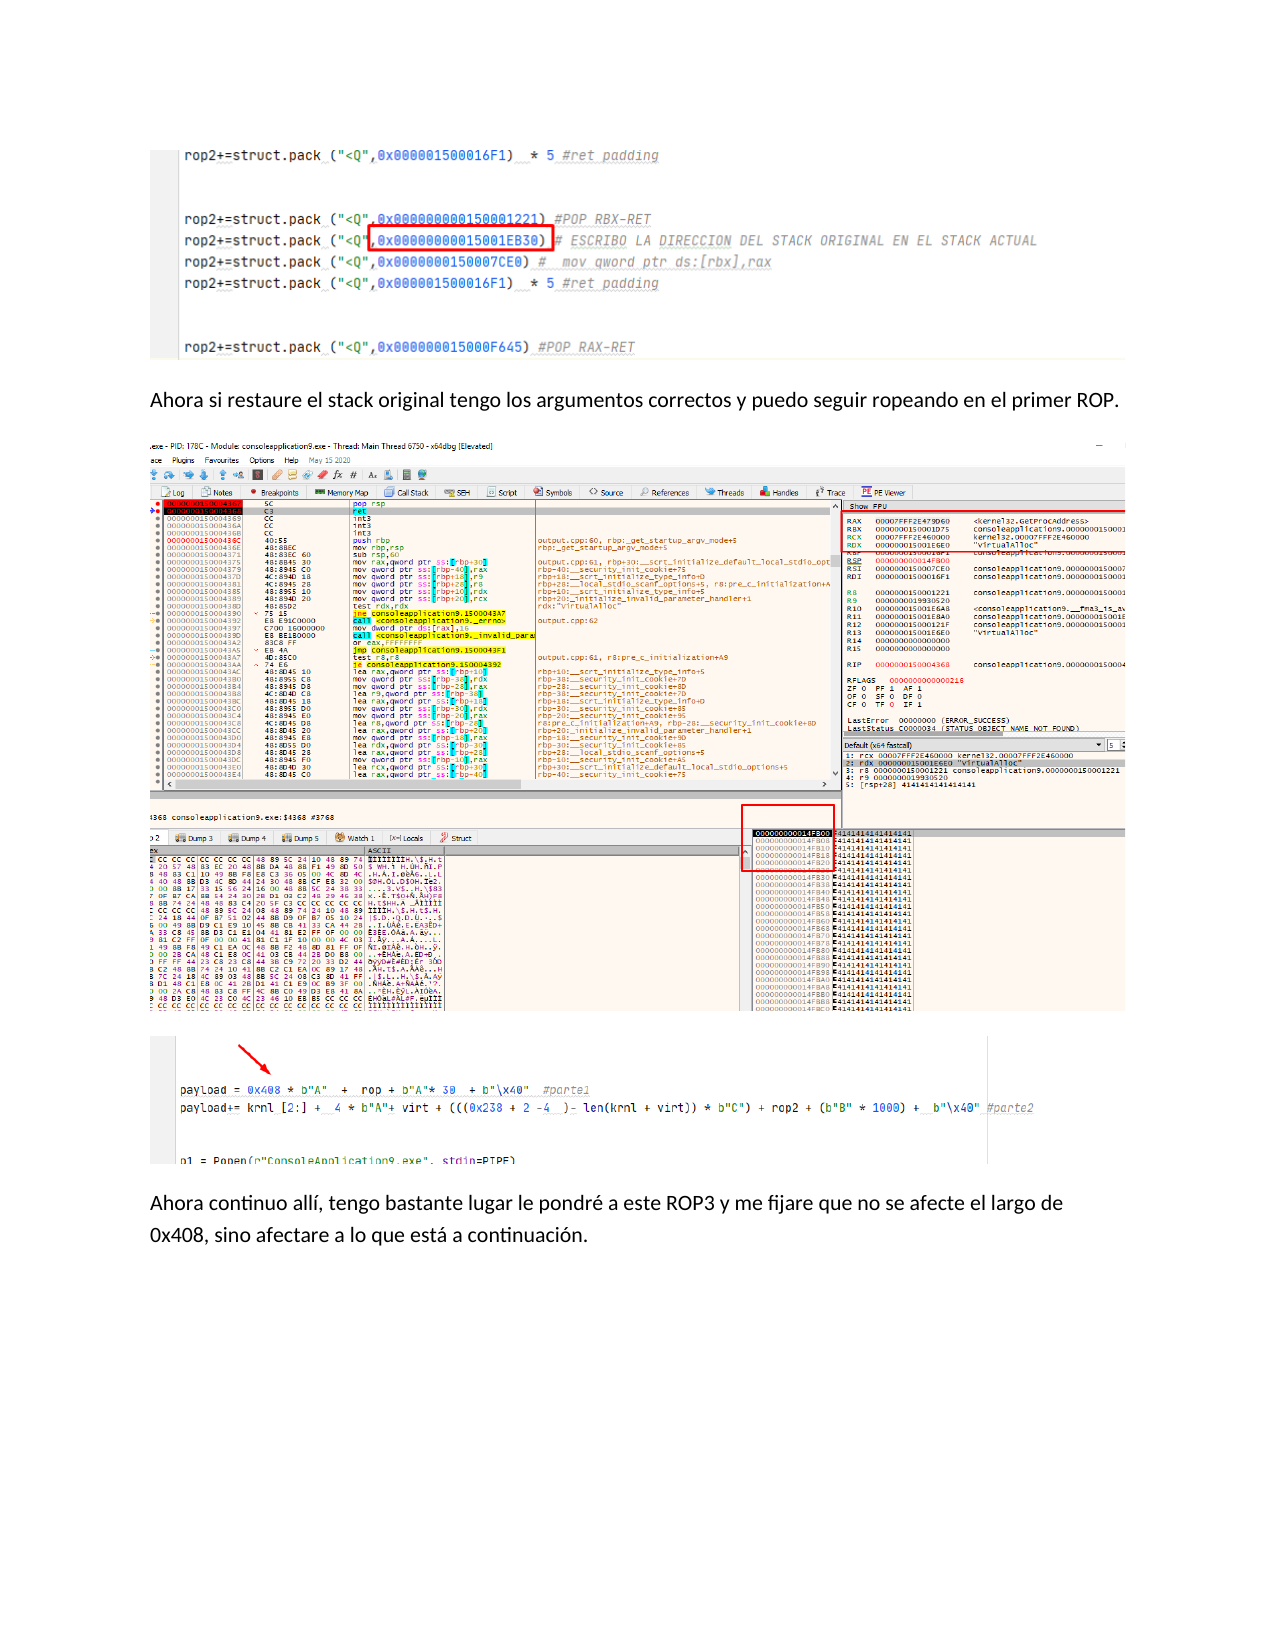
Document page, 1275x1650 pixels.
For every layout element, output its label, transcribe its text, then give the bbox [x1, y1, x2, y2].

picture [150, 439, 1125, 1011]
text Ahora continuo allí, tengo bastante lugar le pondré a este ROP3 y me fijare que no se afecte el largo de 0x408, sino afectare a lo que está a continuación. [150, 1189, 1125, 1248]
text Ahora si restaure el stack original tengo los argumentos correctos y puedo seguir ropeando en el primer ROP. [150, 386, 1125, 413]
picture [150, 1036, 1125, 1164]
picture [150, 150, 1125, 360]
